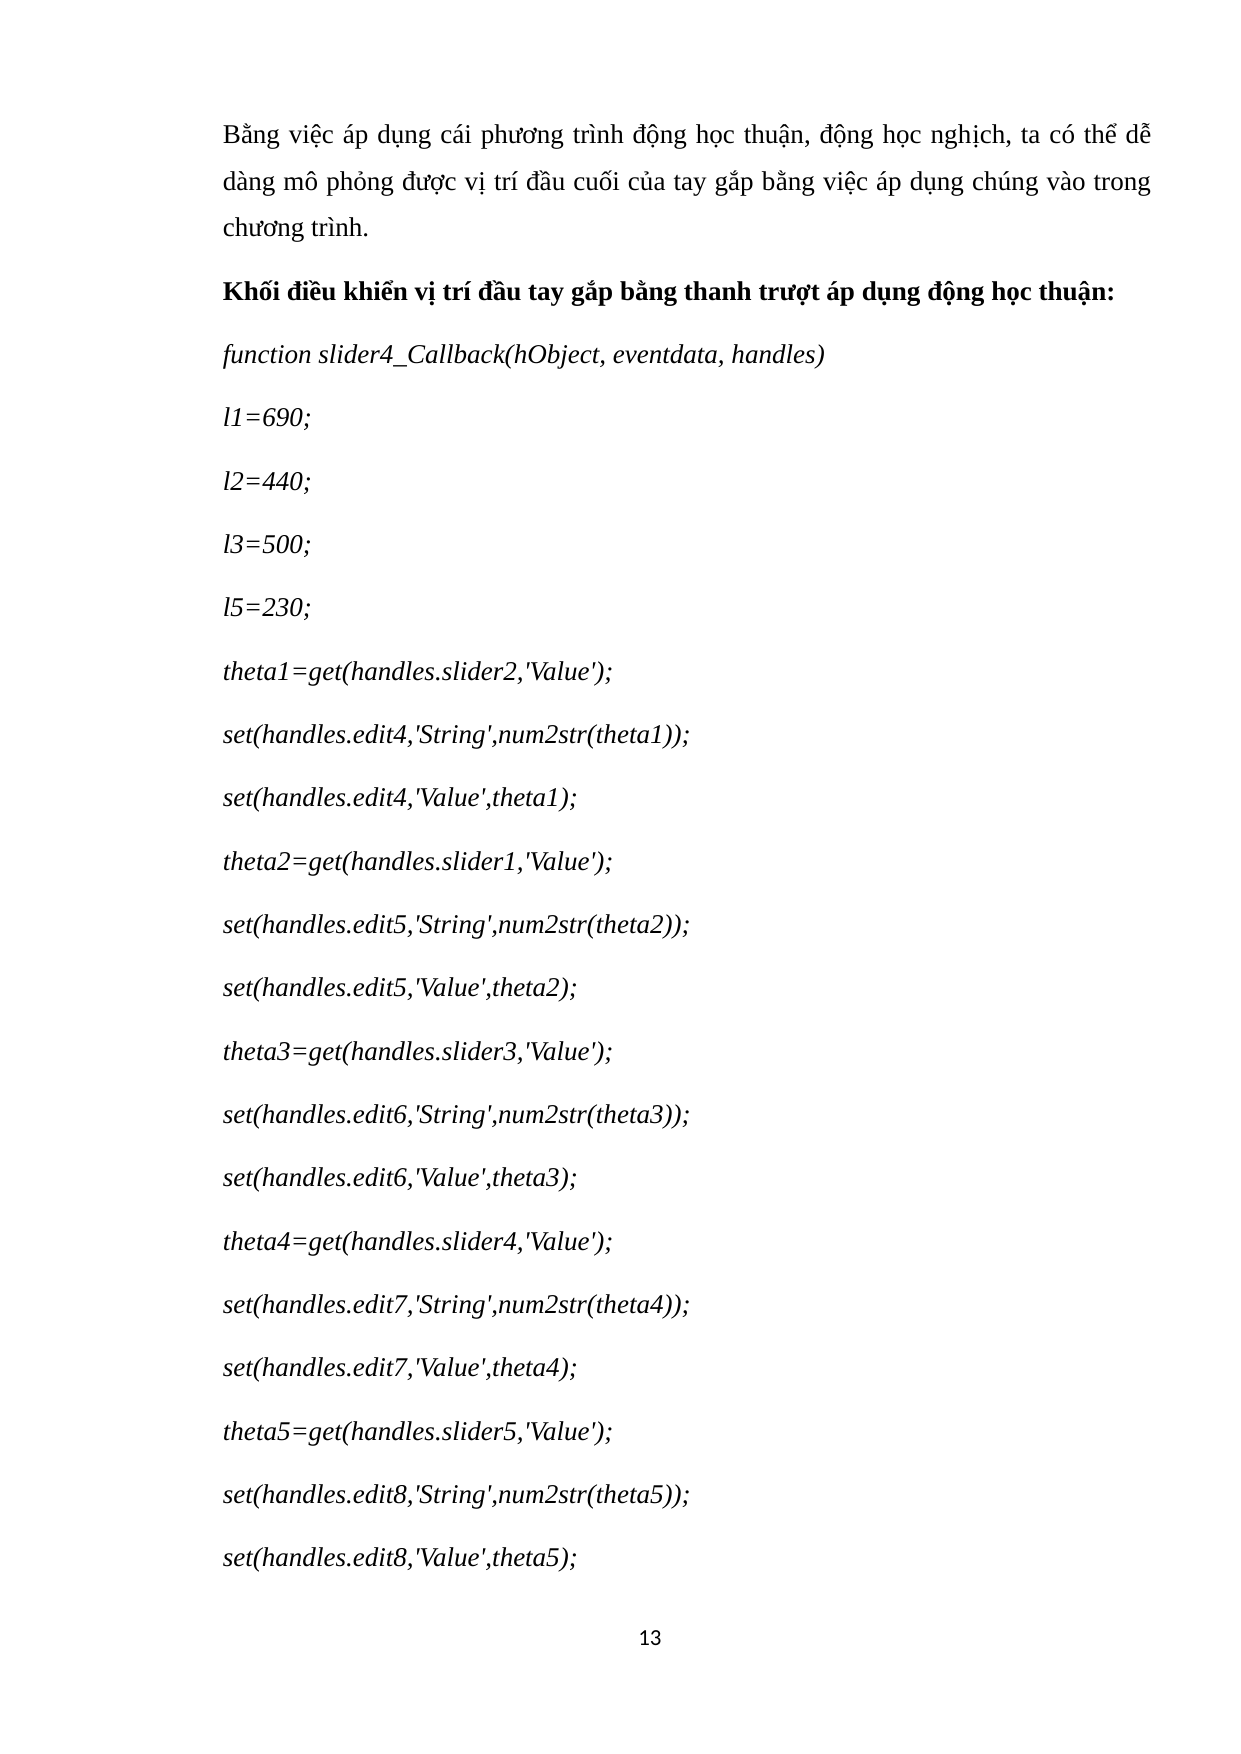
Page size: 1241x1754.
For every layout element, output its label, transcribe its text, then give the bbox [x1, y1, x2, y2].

text set(handles.edit4,'String',num2str(theta1)); [223, 718, 1152, 749]
text set(handles.edit5,'Value',theta2); [223, 971, 1152, 1003]
text set(handles.edit7,'String',num2str(theta4)); [223, 1288, 1152, 1319]
text l2=440; [223, 465, 1152, 496]
text theta4=get(handles.slider4,'Value'); [223, 1225, 1152, 1256]
text Bằng việc áp dụng cái phương trình động học thuận, động học nghịch, ta có thể dễ dàng mô phỏng được vị trí đầu cuối của tay gắp bằng việc áp dụng chúng vào trong chương trình. [223, 118, 1152, 243]
text theta5=get(handles.slider5,'Value'); [223, 1415, 1152, 1446]
text l1=690; [223, 401, 1152, 433]
text set(handles.edit5,'String',num2str(theta2)); [223, 908, 1152, 939]
text set(handles.edit7,'Value',theta4); [223, 1351, 1152, 1383]
text function slider4_Callback(hObject, eventdata, handles) [223, 338, 1152, 369]
text theta3=get(handles.slider3,'Value'); [223, 1035, 1152, 1066]
text theta2=get(handles.slider1,'Value'); [223, 845, 1152, 876]
text l5=230; [223, 591, 1152, 623]
text set(handles.edit4,'Value',theta1); [223, 781, 1152, 813]
text Khối điều khiển vị trí đầu tay gắp bằng thanh trượt áp dụng động học thuận: [223, 275, 1152, 306]
text set(handles.edit6,'Value',theta3); [223, 1161, 1152, 1193]
text set(handles.edit8,'String',num2str(theta5)); [223, 1478, 1152, 1509]
text set(handles.edit8,'Value',theta5); [223, 1541, 1152, 1573]
text theta1=get(handles.slider2,'Value'); [223, 655, 1152, 686]
text l3=500; [223, 528, 1152, 559]
text set(handles.edit6,'String',num2str(theta3)); [223, 1098, 1152, 1129]
